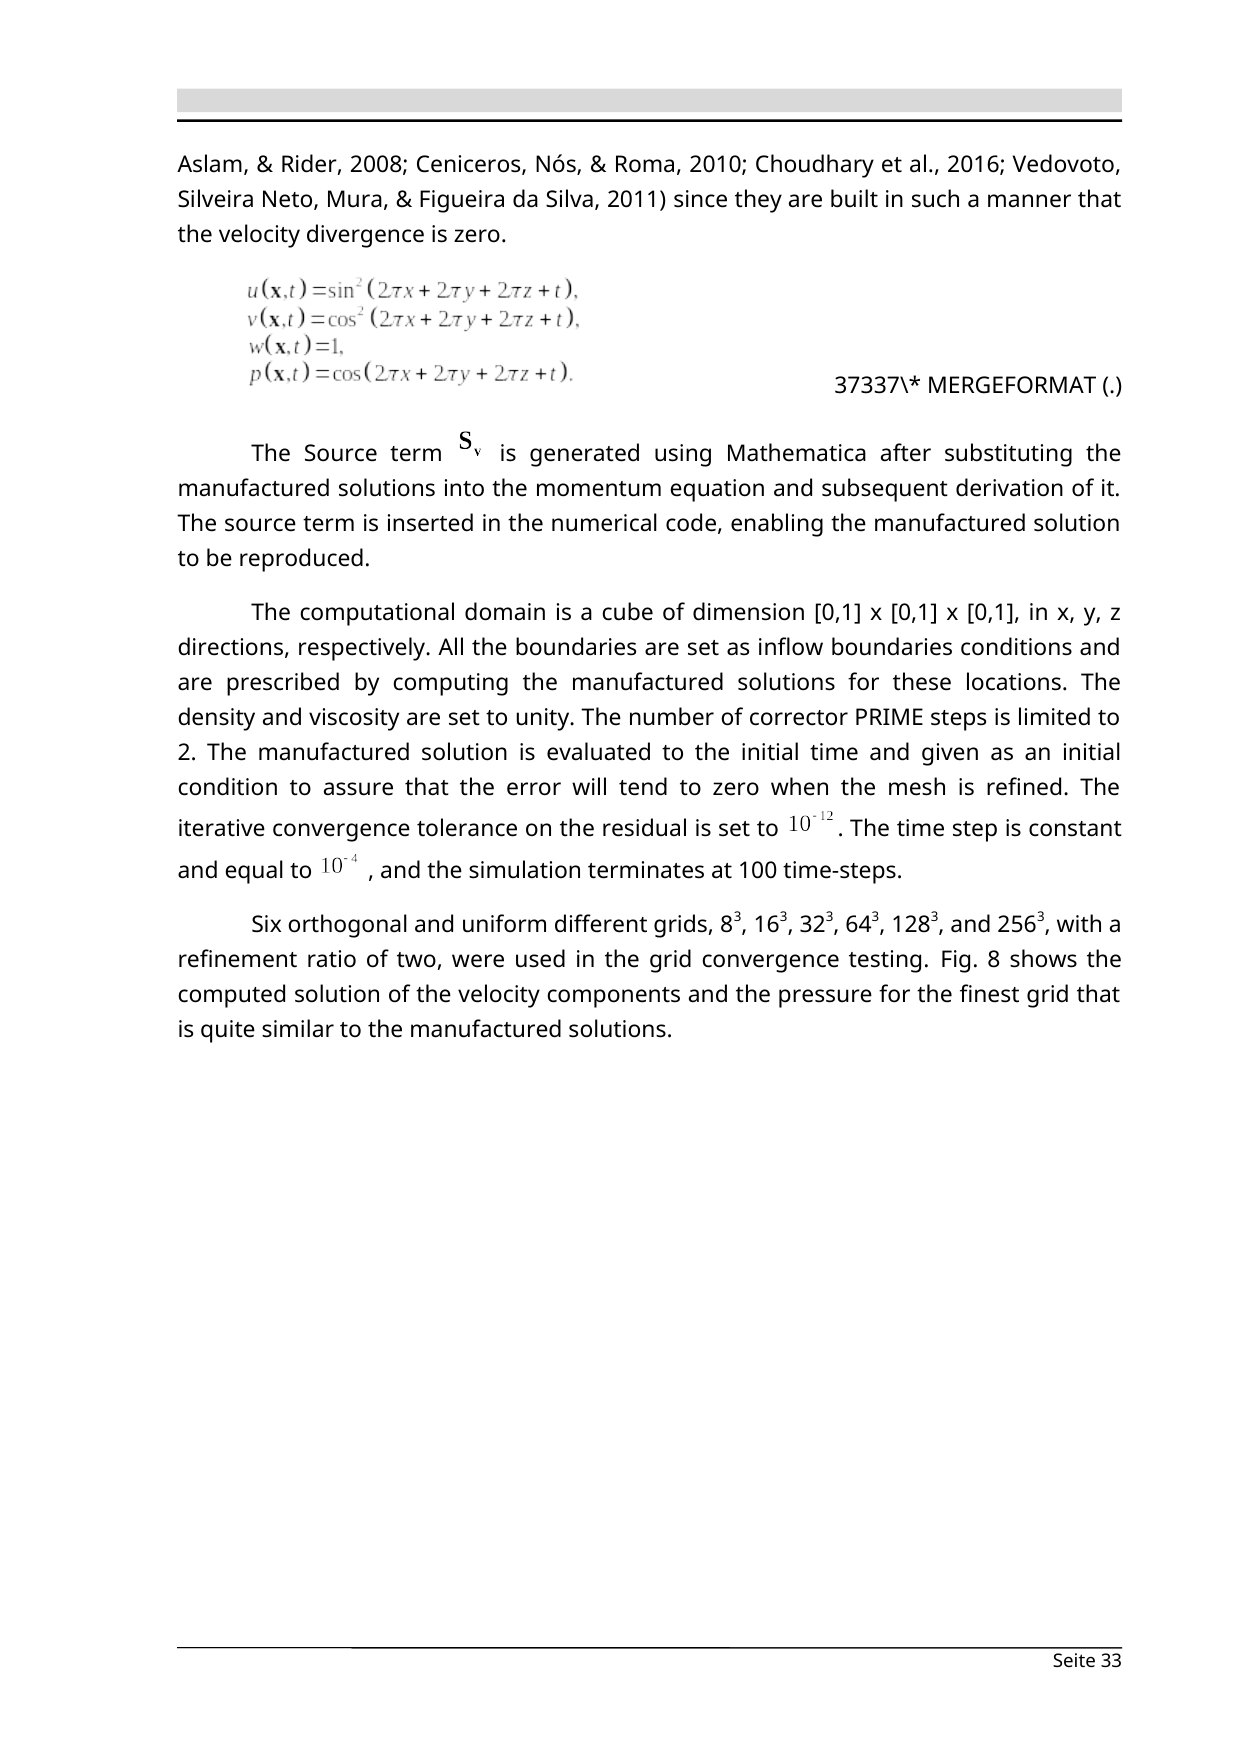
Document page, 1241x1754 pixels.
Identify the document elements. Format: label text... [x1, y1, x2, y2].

text Six orthogonal and uniform different grids, 83, 163, 323, 643, 1283, and 2563, with a refinement ratio of two, were used in the grid convergence testing. Fig. 8 shows the computed solution of the velocity components and the pressure for the finest grid that is quite similar to the manufactured solutions. [177, 908, 1122, 1044]
text The Source term is generated using Mathematica after substituting the manufactured solutions into the momentum equation and subsequent derivation of it. The source term is inserted in the numerical code, enabling the manufactured solution to be reproduced. [177, 423, 1122, 573]
text The computational domain is a cube of dimension [0,1] x [0,1] x [0,1], in x, y, z directions, respectively. All the boundaries are set as inflow boundaries conditions and are prescribed by computing the manufactured solutions for these locations. The density and viscosity are set to unity. The number of corrector PRIME steps is limited to 2. The manufactured solution is evaluated to the initial time and given as an initial condition to assure that the error will tend to zero when the mesh is refined. The iterative convergence tolerance on the residual is set to . The time step is constant and equal to , and the simulation terminates at 100 time-steps. [177, 595, 1122, 885]
